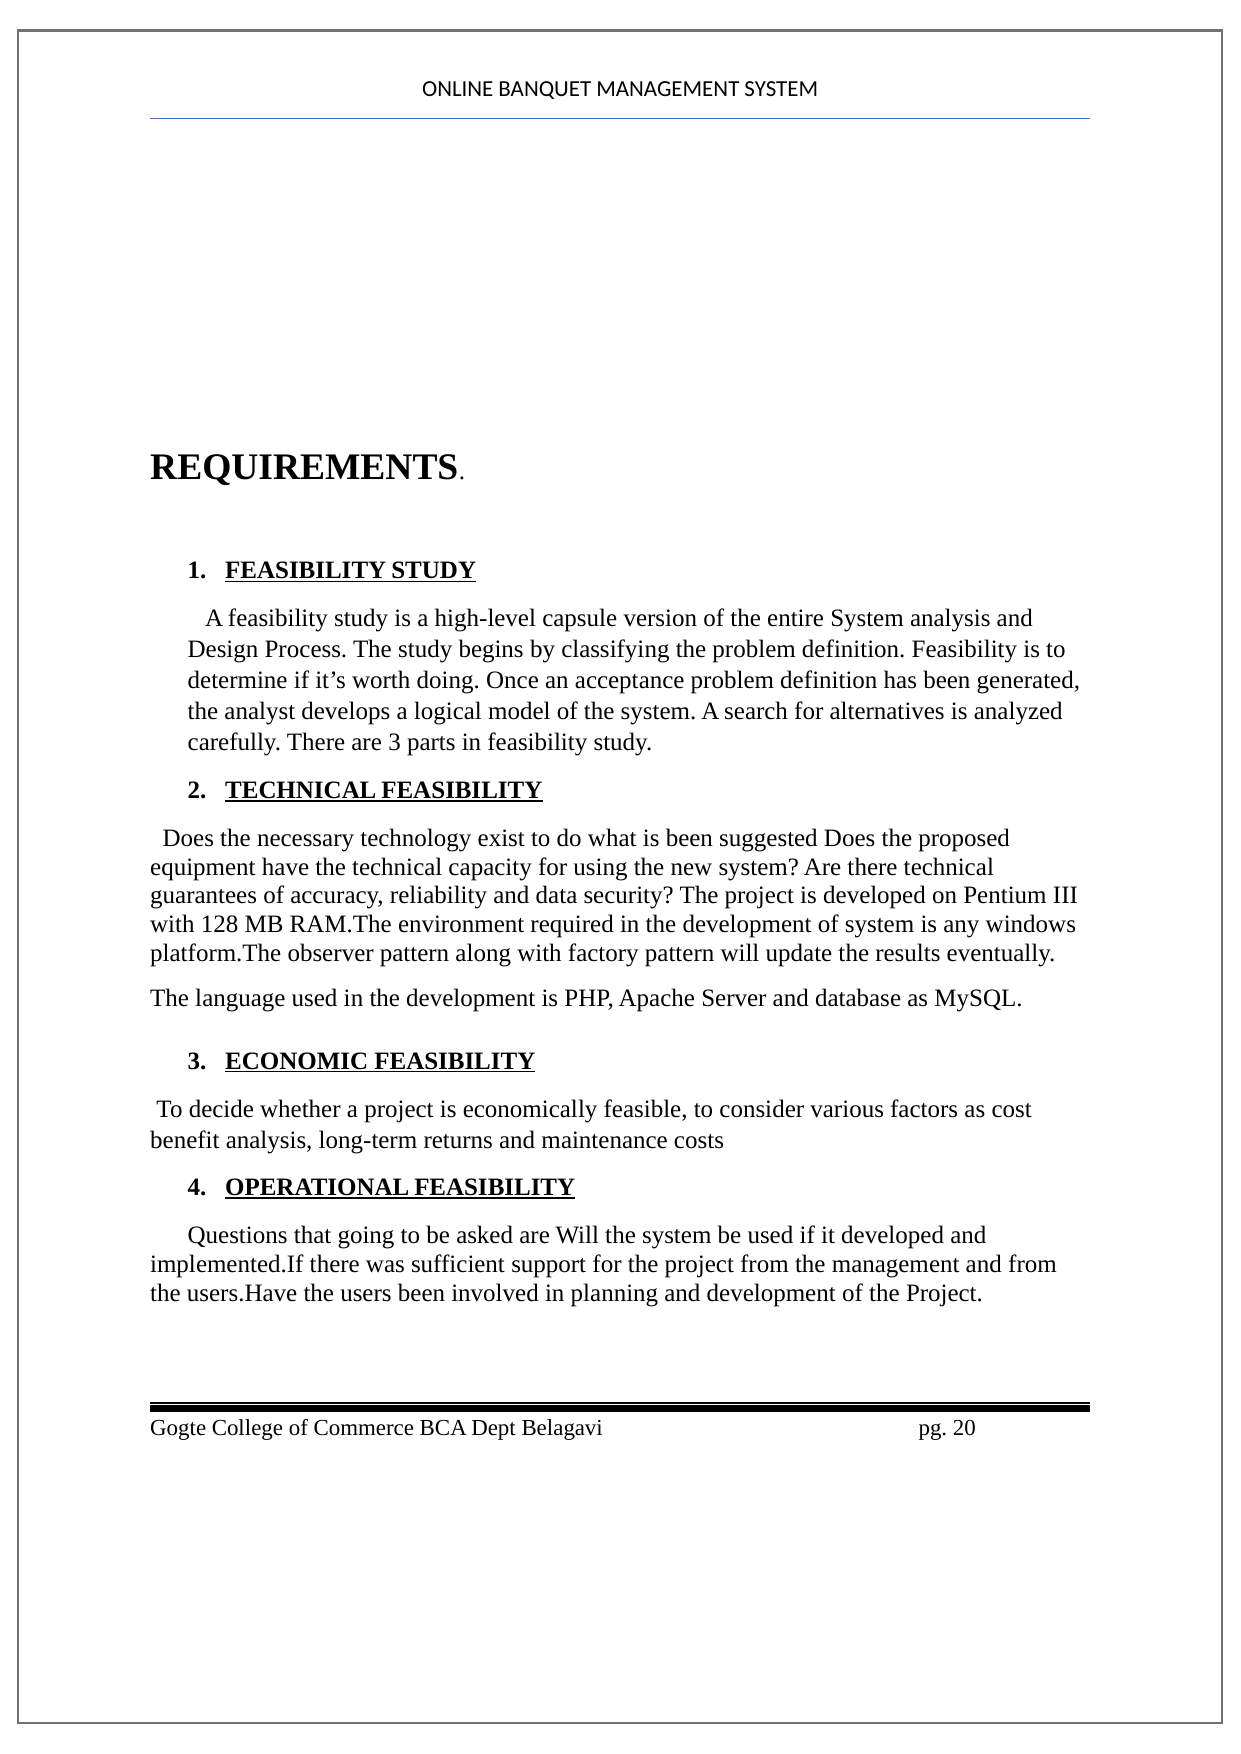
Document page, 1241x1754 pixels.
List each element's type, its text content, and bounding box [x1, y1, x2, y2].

text REQUIREMENTS. [150, 445, 1090, 488]
text Questions that going to be asked are Will the system be used if it developed and implemented.If there was sufficient support for the project from the management and from the users.Have the users been involved in planning and development of the Project. [150, 1220, 1090, 1306]
text Does the necessary technology exist to do what is been suggested Does the proposed equipment have the technical capacity for using the new system? Are there technical guarantees of accuracy, reliability and data security? The project is developed on Pentium III with 128 MB RAM.The environment required in the development of system is any windows platform.The observer pattern along with factory pattern will update the results eventually. [150, 823, 1090, 967]
list FEASIBILITY STUDY [187, 556, 1090, 584]
list OPERATIONAL FEASIBILITY [187, 1172, 1090, 1201]
text The language used in the development is PHP, Apache Server and database as MySQL. [150, 983, 1042, 1012]
text A feasibility study is a high-level capsule version of the entire System analysis and Design Process. The study begins by classifying the problem definition. Feasibility is to determine if it’s worth doing. Once an acceptance problem definition has been generated, the analyst develops a logical model of the system. A search for alternatives is analyzed carefully. There are 3 parts in feasibility study. [187, 603, 1090, 756]
list ECONOMIC FEASIBILITY [187, 1046, 1090, 1075]
list TECHNICAL FEASIBILITY [187, 775, 1090, 804]
text To decide whether a project is economically feasible, to consider various factors as cost benefit analysis, long-term returns and maintenance costs [150, 1094, 1090, 1153]
